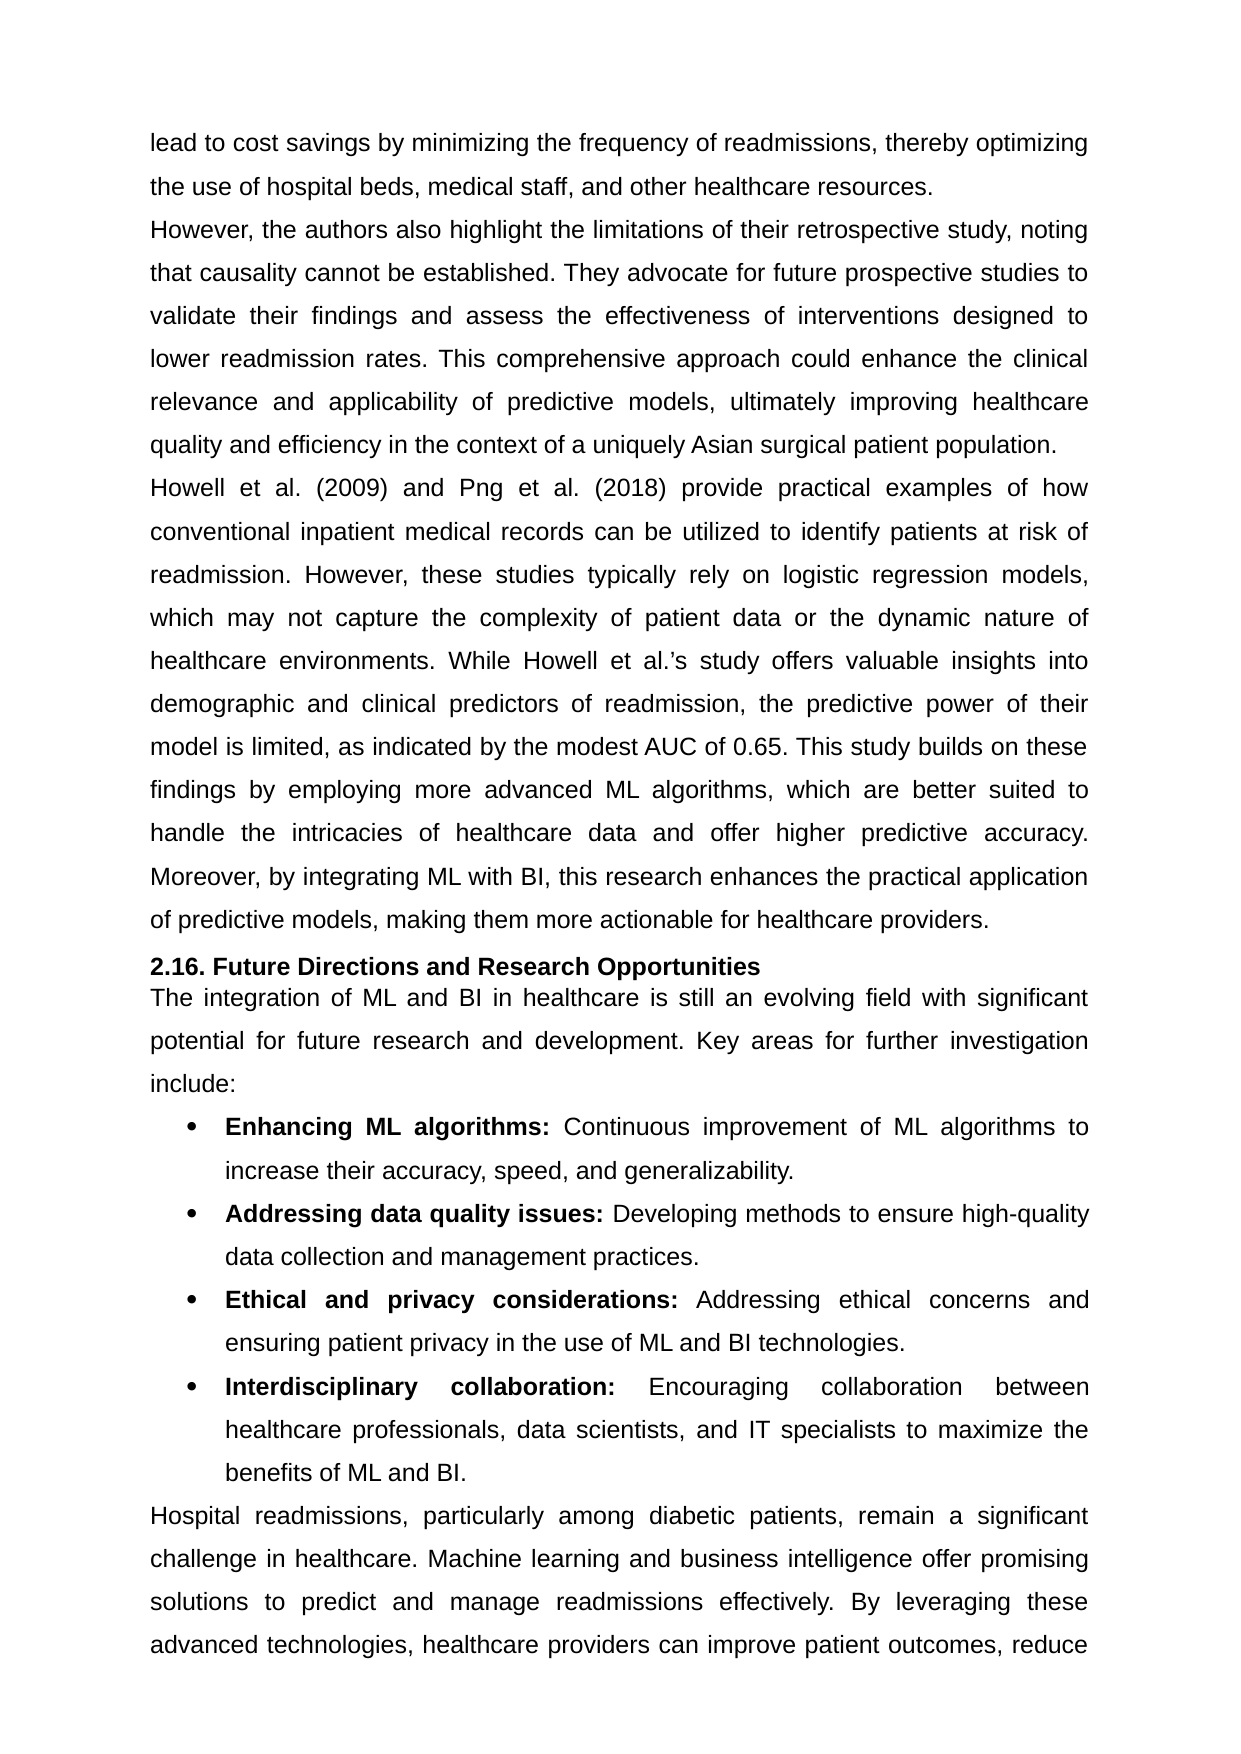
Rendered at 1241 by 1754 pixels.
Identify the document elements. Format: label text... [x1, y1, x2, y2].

text However, the authors also highlight the limitations of their retrospective study, noting that causality cannot be established. They advocate for future prospective studies to validate their findings and assess the effectiveness of interventions designed to lower readmission rates. This comprehensive approach could enhance the clinical relevance and applicability of predictive models, ultimately improving healthcare quality and efficiency in the context of a uniquely Asian surgical patient population. [150, 215, 1090, 459]
list Interdisciplinary collaboration: Encouraging collaboration between healthcare professionals, data scientists, and IT specialists to maximize the benefits of ML and BI. [187, 1371, 1090, 1487]
list Ethical and privacy considerations: Addressing ethical concerns and ensuring patient privacy in the use of ML and BI technologies. [187, 1285, 1090, 1357]
text The integration of ML and BI in healthcare is still an evolving field with significant potential for future research and development. Key areas for further investigation include: [150, 983, 1090, 1098]
subtitle 2.16. Future Directions and Research Opportunities [150, 952, 1090, 981]
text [150, 128, 1090, 200]
text Howell et al. (2009) and Png et al. (2018) provide practical examples of how conventional inpatient medical records can be utilized to identify patients at risk of readmission. However, these studies typically rely on logistic regression models, which may not capture the complexity of patient data or the dynamic nature of healthcare environments. While Howell et al.’s study offers valuable insights into demographic and clinical predictors of readmission, the predictive power of their model is limited, as indicated by the modest AUC of 0.65. This study builds on these findings by employing more advanced ML algorithms, which are better suited to handle the intricacies of healthcare data and offer higher predictive accuracy. Moreover, by integrating ML with BI, this research enhances the practical application of predictive models, making them more actionable for healthcare providers. [150, 473, 1090, 933]
list Addressing data quality issues: Developing methods to ensure high-quality data collection and management practices. [187, 1199, 1090, 1271]
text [150, 1501, 1090, 1659]
list Enhancing ML algorithms: Continuous improvement of ML algorithms to increase their accuracy, speed, and generalizability. [187, 1112, 1090, 1184]
